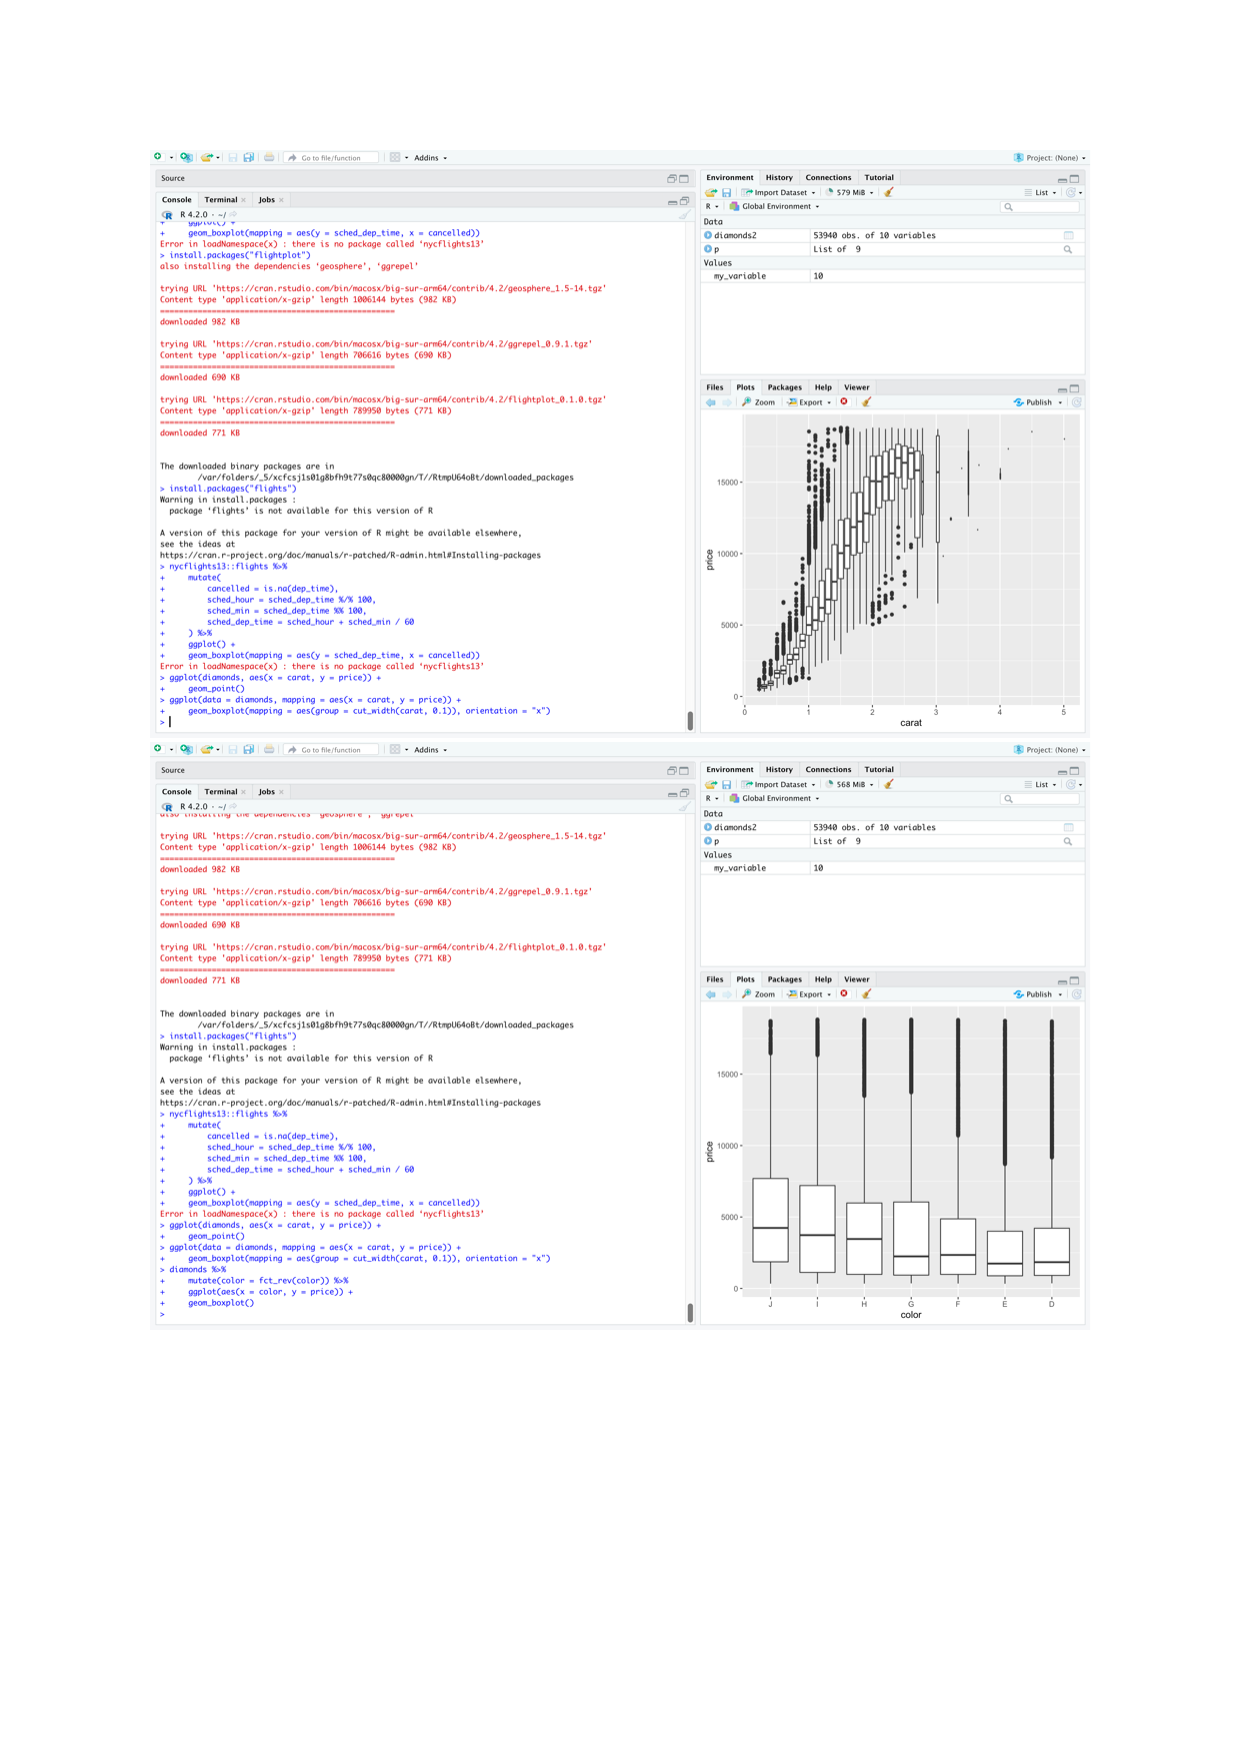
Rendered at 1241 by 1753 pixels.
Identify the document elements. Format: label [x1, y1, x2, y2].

picture [150, 742, 1091, 1330]
picture [150, 150, 1091, 738]
